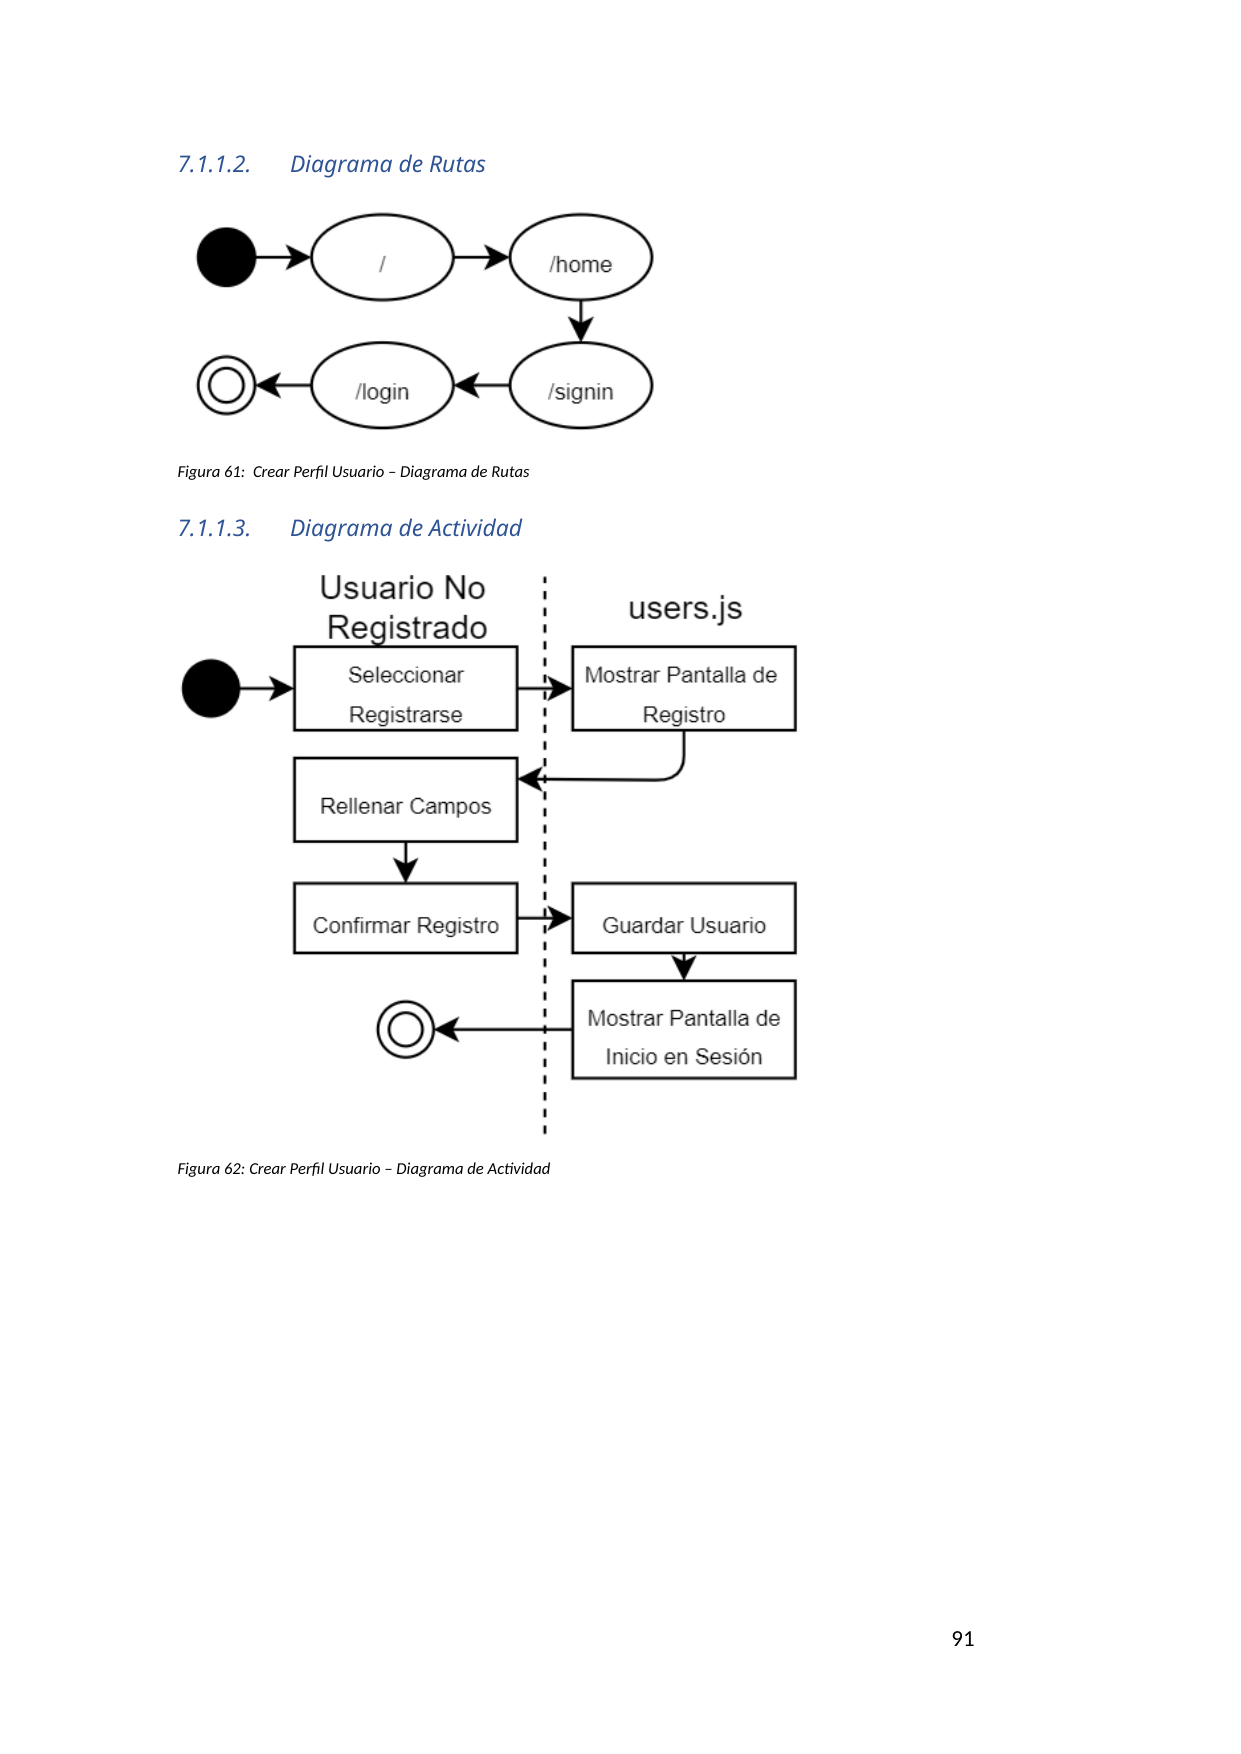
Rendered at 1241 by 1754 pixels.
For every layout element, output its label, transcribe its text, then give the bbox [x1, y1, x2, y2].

text Figura 61: Crear Perfil Usuario – Diagrama de Rutas [177, 461, 974, 482]
text Figura 62: Crear Perfil Usuario – Diagrama de Actividad [177, 1159, 974, 1179]
subtitle Diagrama de Actividad [177, 512, 974, 543]
subtitle Diagrama de Rutas [177, 148, 974, 179]
picture [177, 206, 682, 443]
picture [177, 571, 809, 1140]
